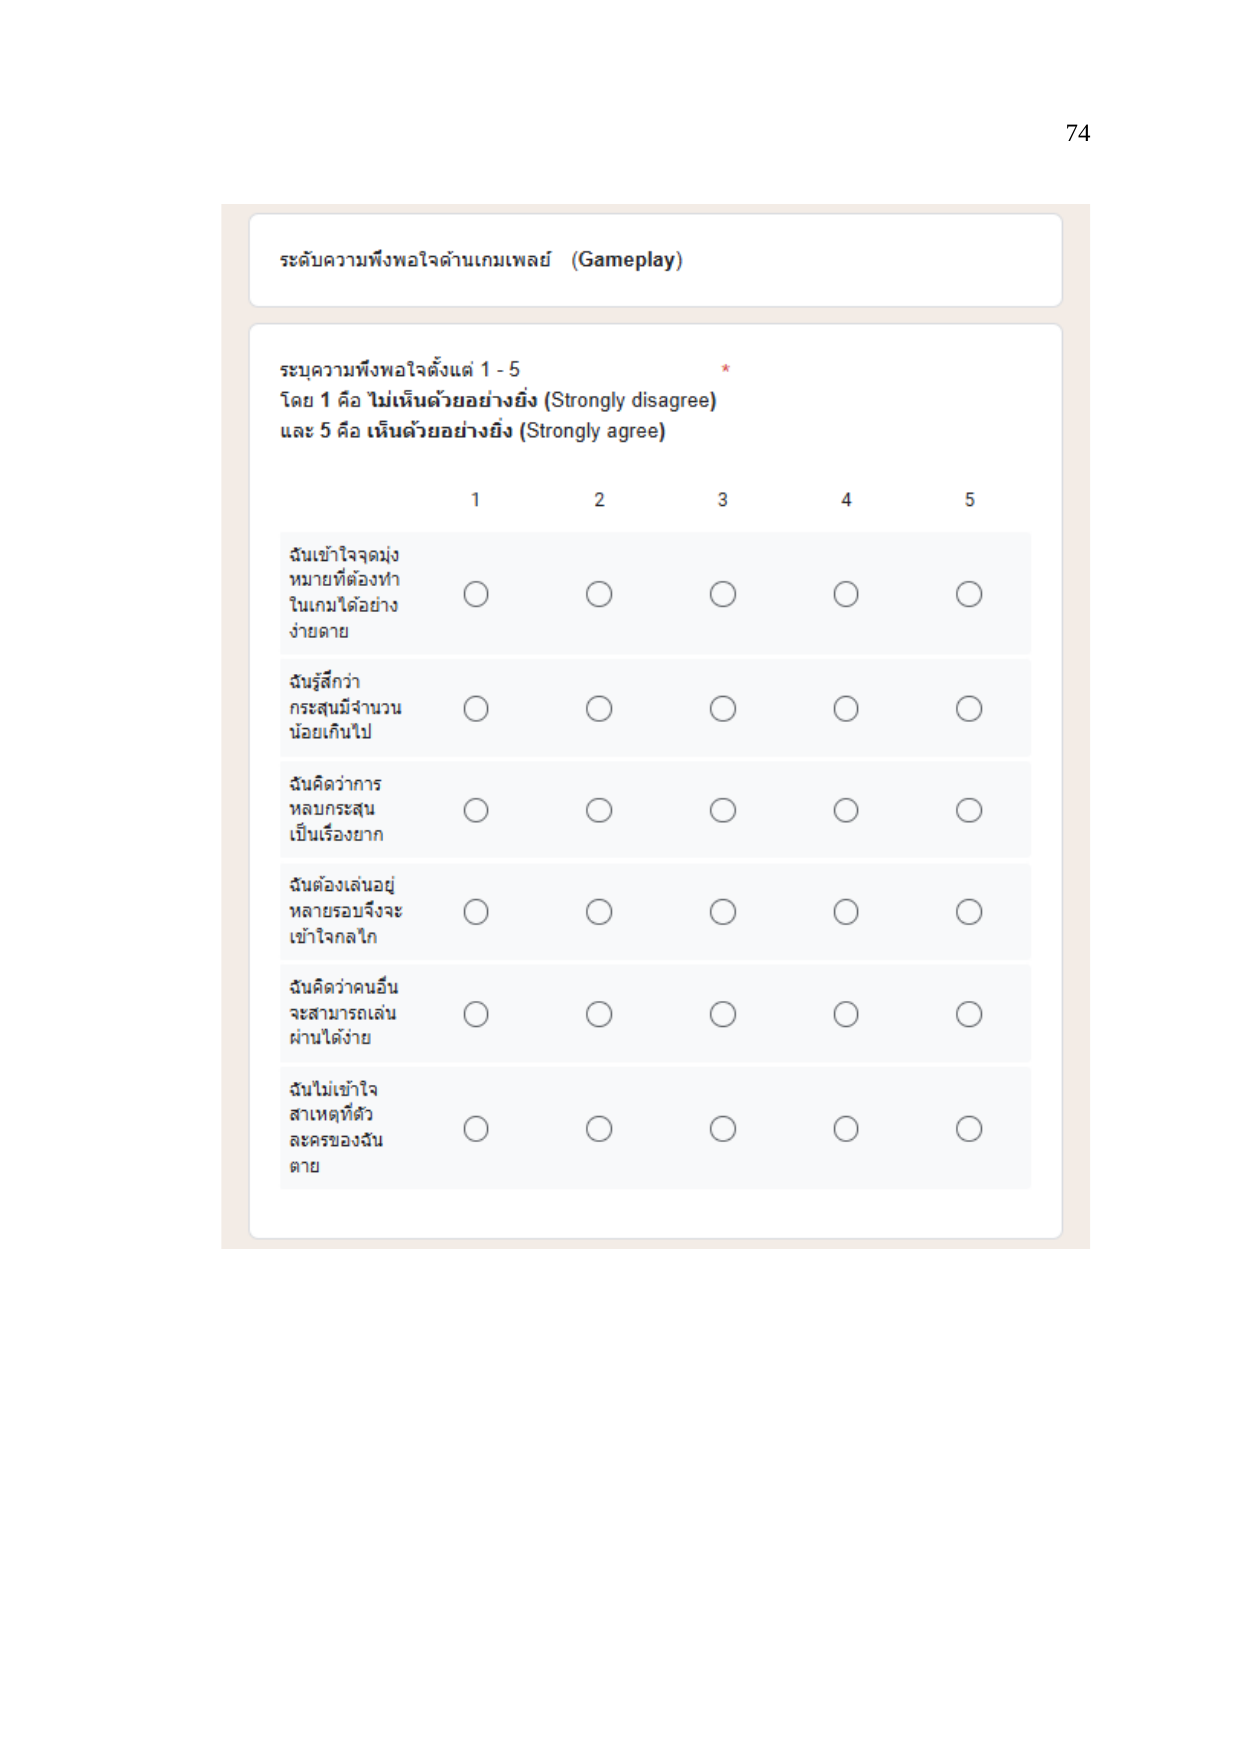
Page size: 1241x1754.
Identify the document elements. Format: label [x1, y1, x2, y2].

picture [221, 204, 1091, 1249]
